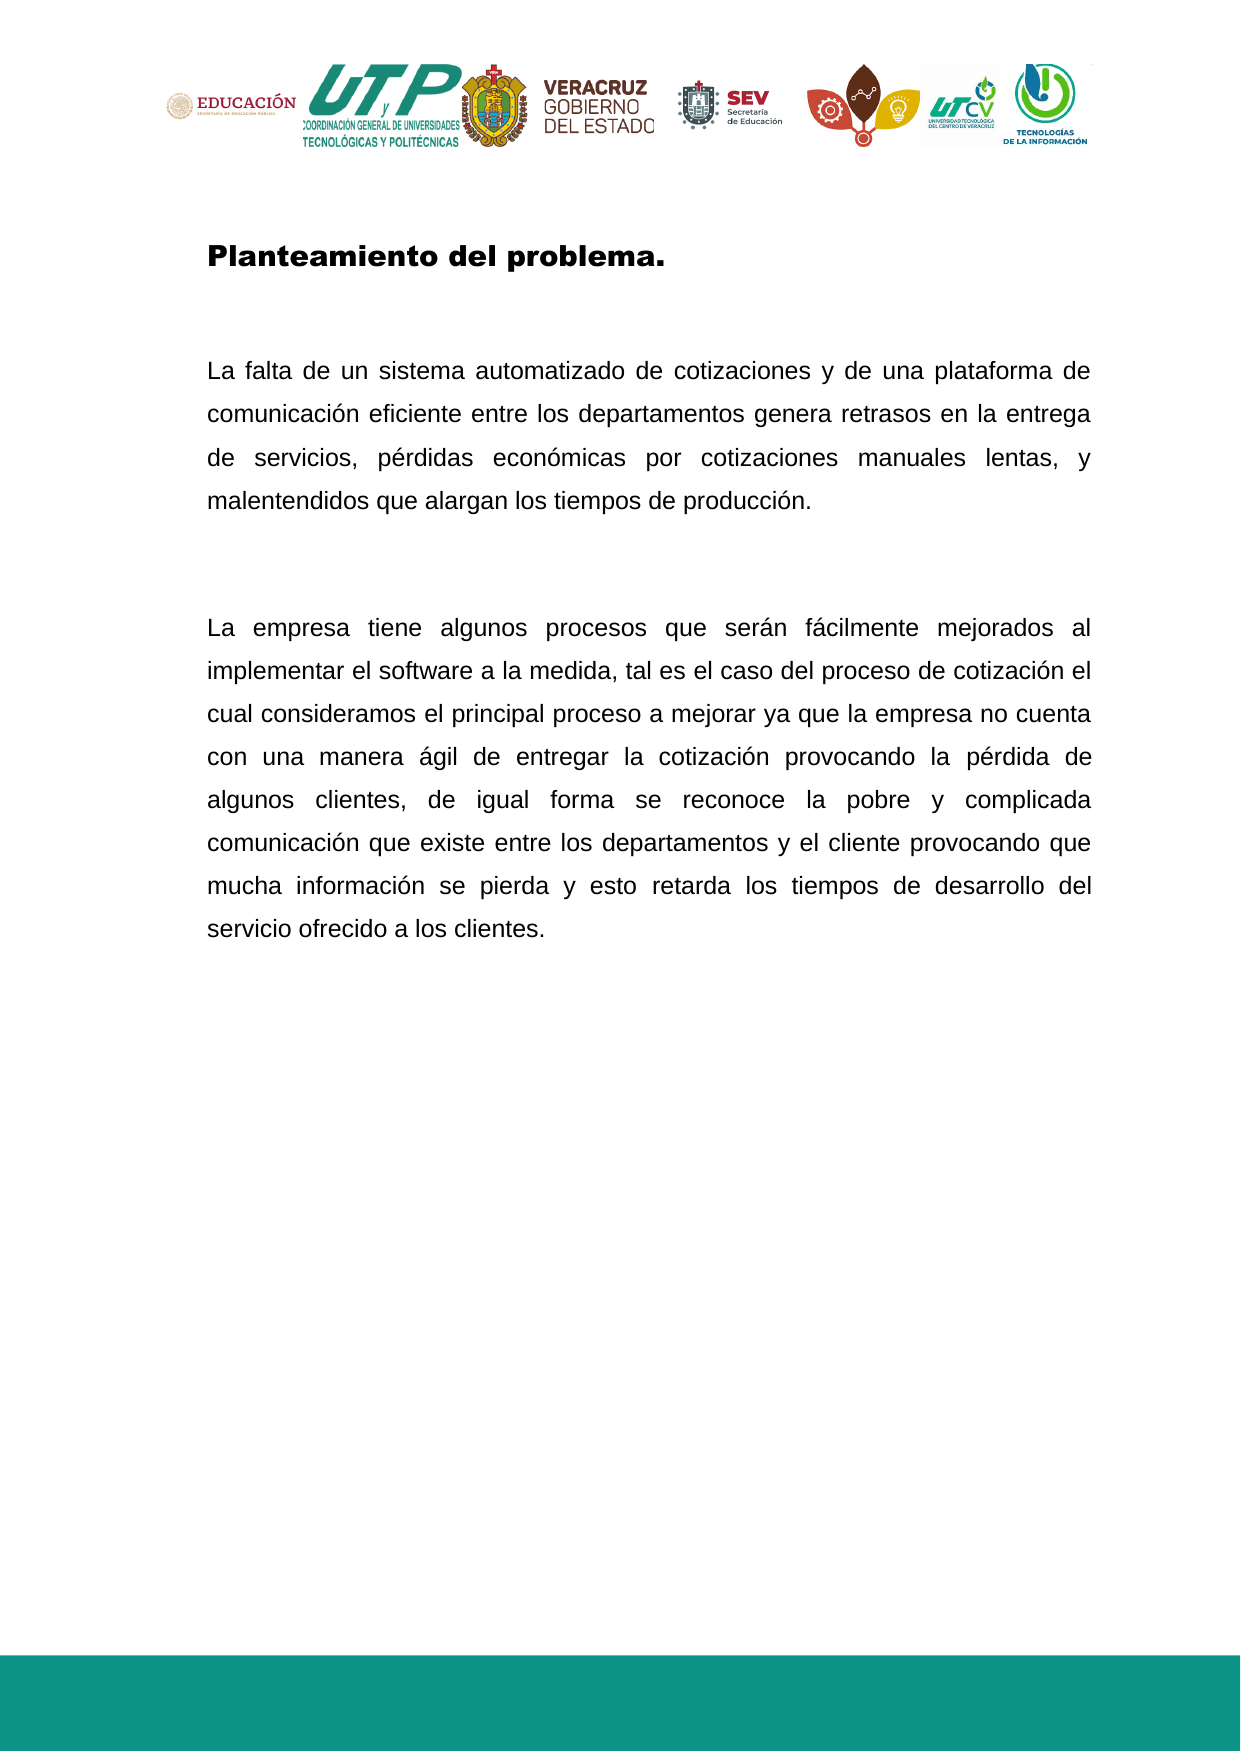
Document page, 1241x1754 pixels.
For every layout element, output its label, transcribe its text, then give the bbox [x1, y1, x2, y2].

subtitle Planteamiento del problema. [207, 234, 1092, 276]
text La empresa tiene algunos procesos que serán fácilmente mejorados al implementar el software a la medida, tal es el caso del proceso de cotización el cual consideramos el principal proceso a mejorar ya que la empresa no cuenta con una manera ágil de entregar la cotización provocando la pérdida de algunos clientes, de igual forma se reconoce la pobre y complicada comunicación que existe entre los departamentos y el cliente provocando que mucha información se pierda y esto retarda los tiempos de desarrollo del servicio ofrecido a los clientes. [207, 612, 1092, 943]
picture [159, 64, 1093, 148]
text La falta de un sistema automatizado de cotizaciones y de una plataforma de comunicación eficiente entre los departamentos genera retrasos en la entrega de servicios, pérdidas económicas por cotizaciones manuales lentas, y malentendidos que alargan los tiempos de producción. [207, 356, 1092, 514]
